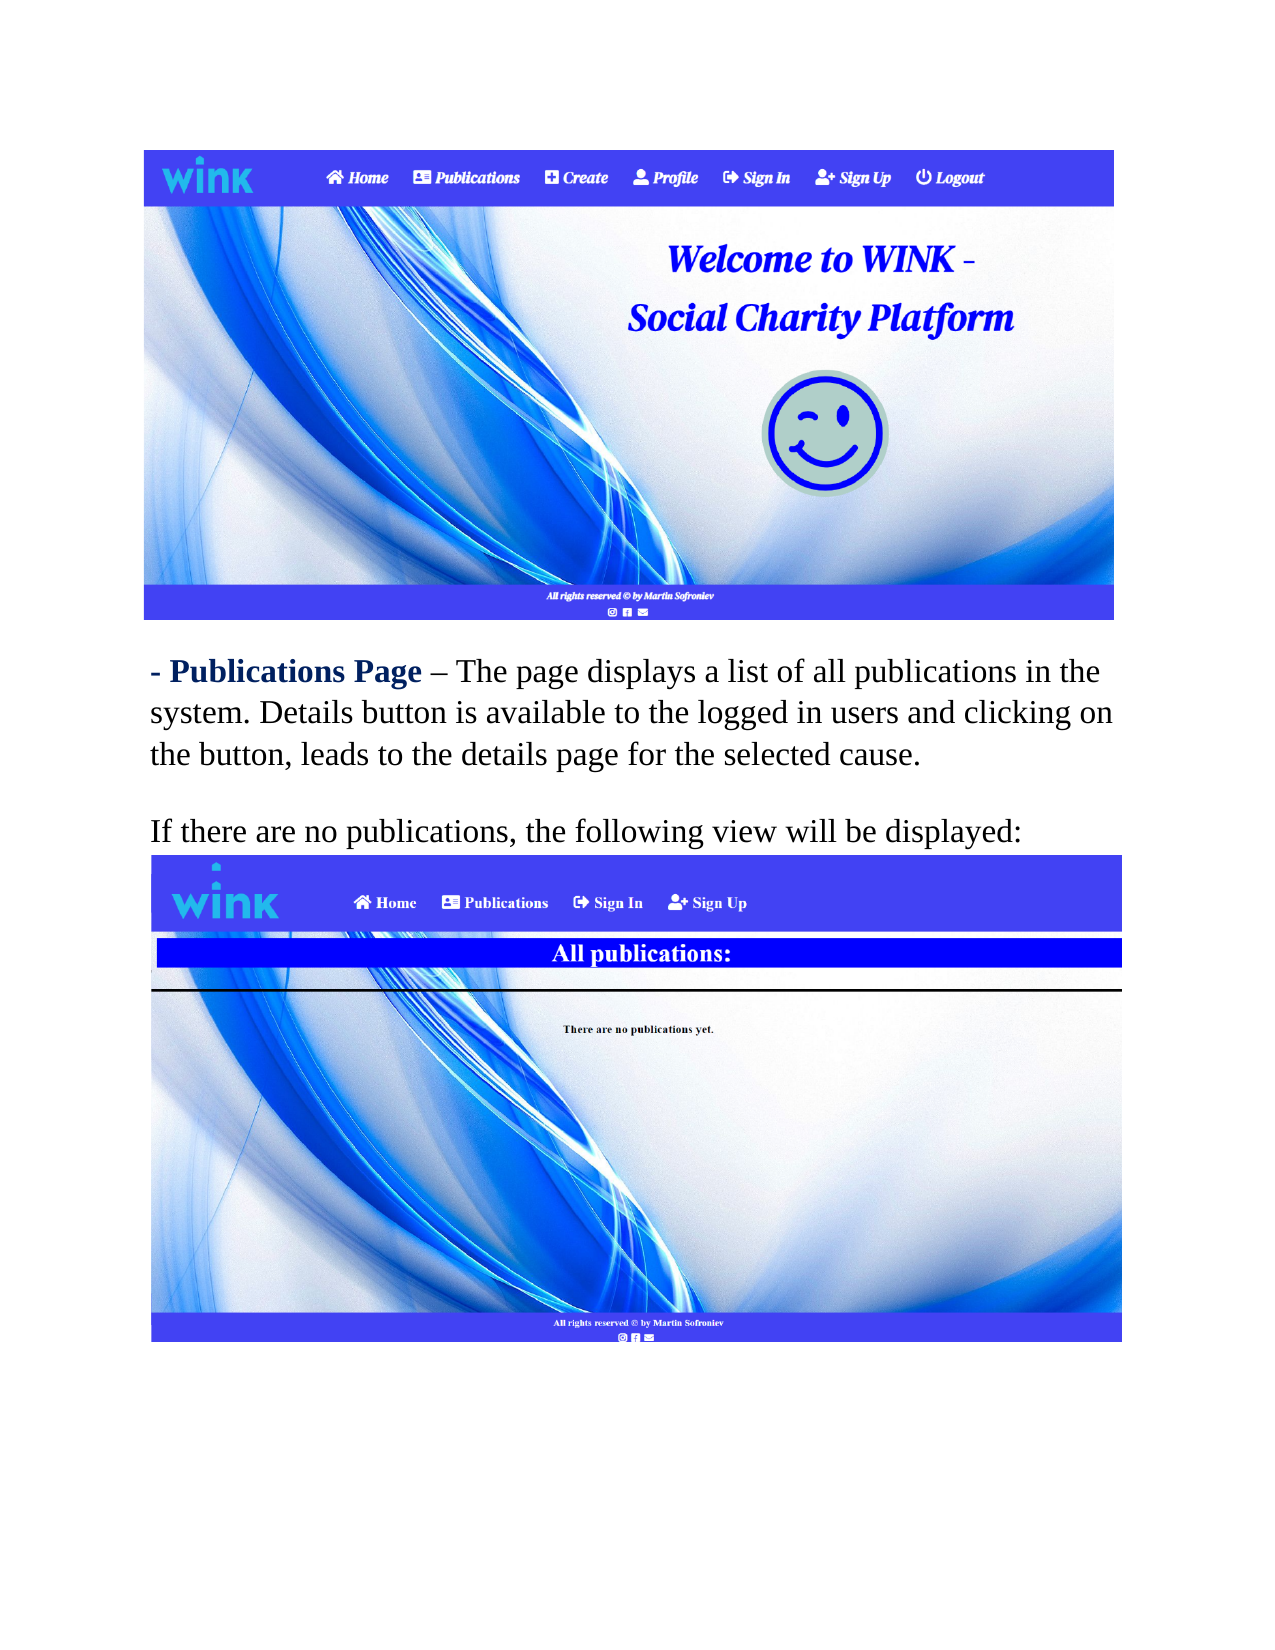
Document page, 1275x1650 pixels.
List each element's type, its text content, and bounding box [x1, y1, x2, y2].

text If there are no publications, the following view will be displayed: [150, 811, 1125, 849]
picture [142, 150, 1114, 619]
picture [150, 855, 1122, 1340]
